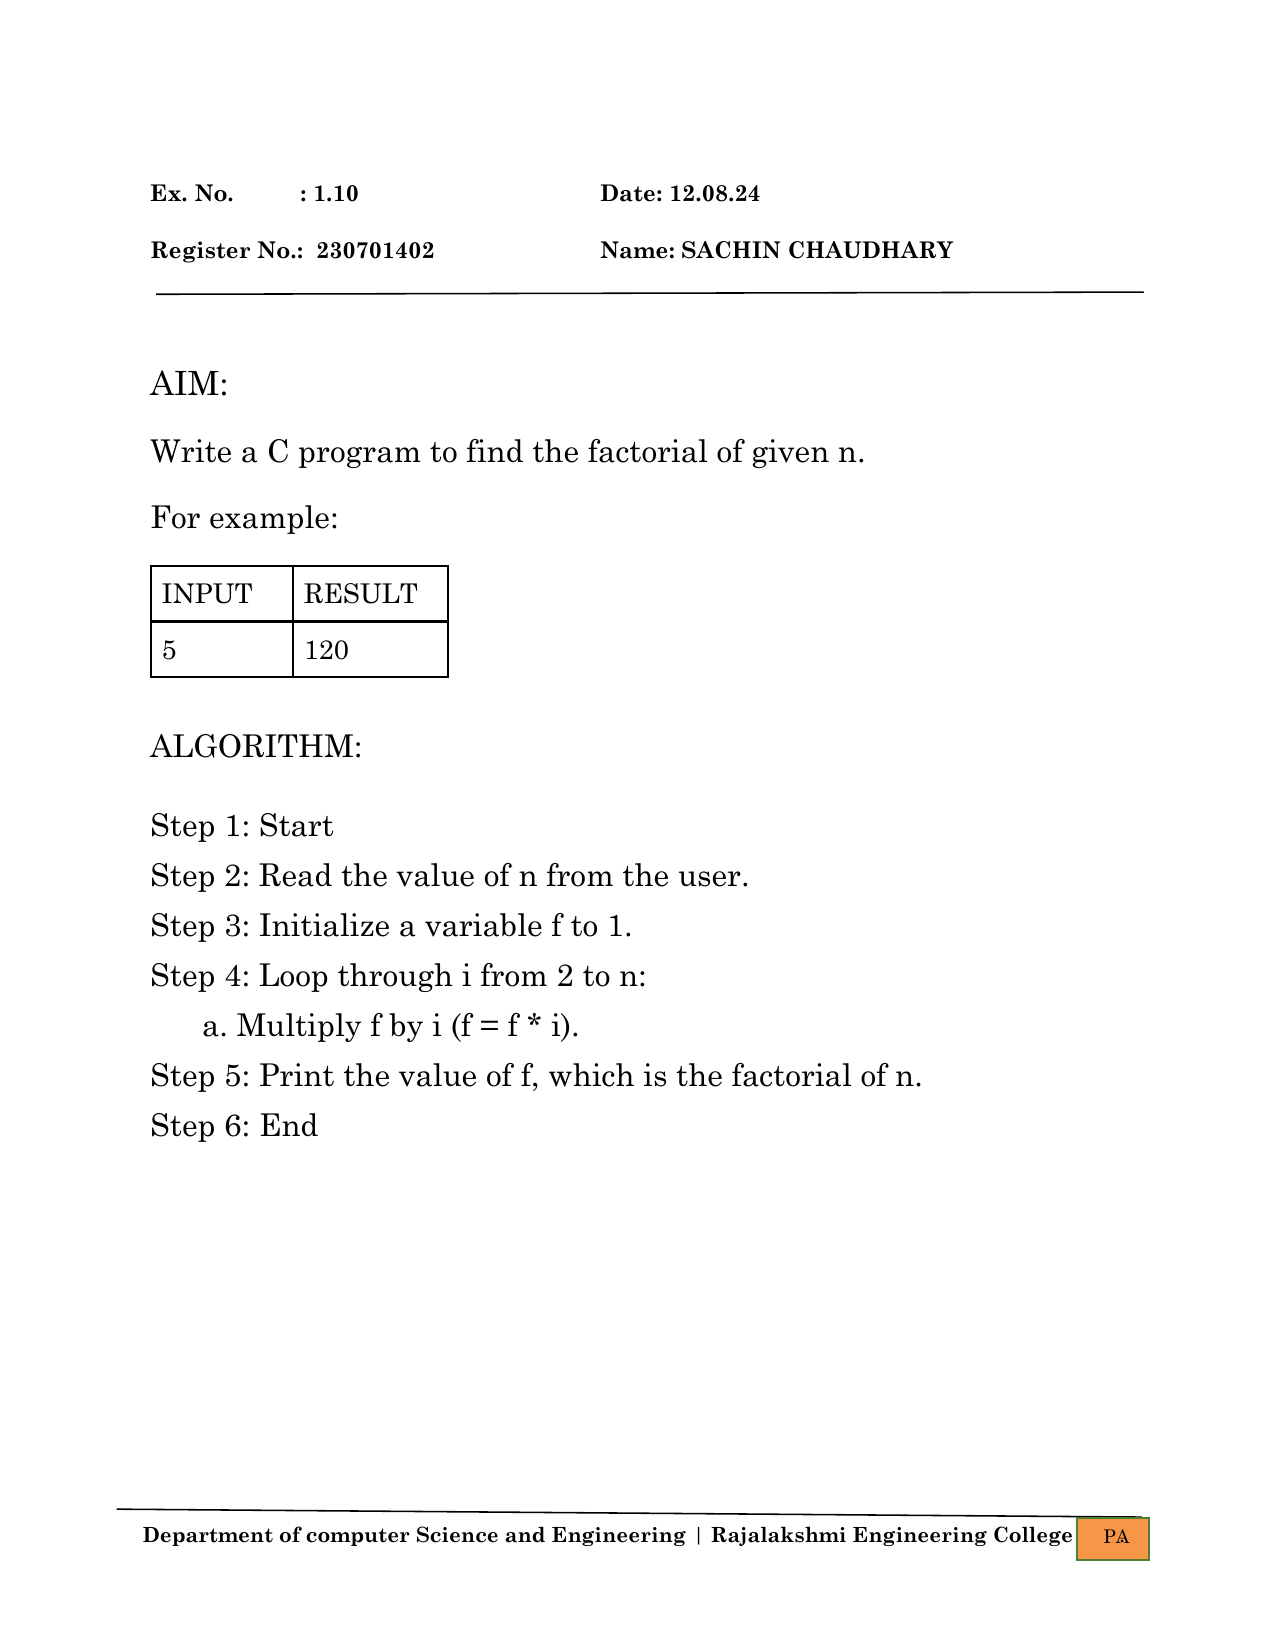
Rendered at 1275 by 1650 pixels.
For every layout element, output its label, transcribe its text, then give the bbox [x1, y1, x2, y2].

text Write a C program to find the factorial of given n. [150, 431, 1125, 469]
table_header INPUT [152, 567, 292, 620]
text Step 3: Initialize a variable f to 1. [150, 905, 1125, 943]
text Step 5: Print the value of f, which is the factorial of n. [150, 1056, 1125, 1093]
table_cell 5 [152, 623, 292, 676]
text Step 4: Loop through i from 2 to n: [150, 956, 1125, 993]
text For example: [150, 498, 1125, 536]
text Step 2: Read the value of n from the user. [150, 855, 1125, 893]
text Ex. No. : 1.10 Date: 12.08.24 [150, 179, 1125, 207]
table_cell 120 [294, 623, 447, 676]
text AIM: [150, 362, 1125, 402]
text a. Multiply f by i (f = f * i). [150, 1006, 1125, 1043]
text Register No.: 230701402 Name: SACHIN CHAUDHARY [150, 236, 1125, 263]
text ALGORITHM: [150, 727, 1125, 793]
text Step 1: Start [150, 805, 1125, 843]
text Step 6: End [150, 1106, 1125, 1143]
table_header RESULT [294, 567, 447, 620]
